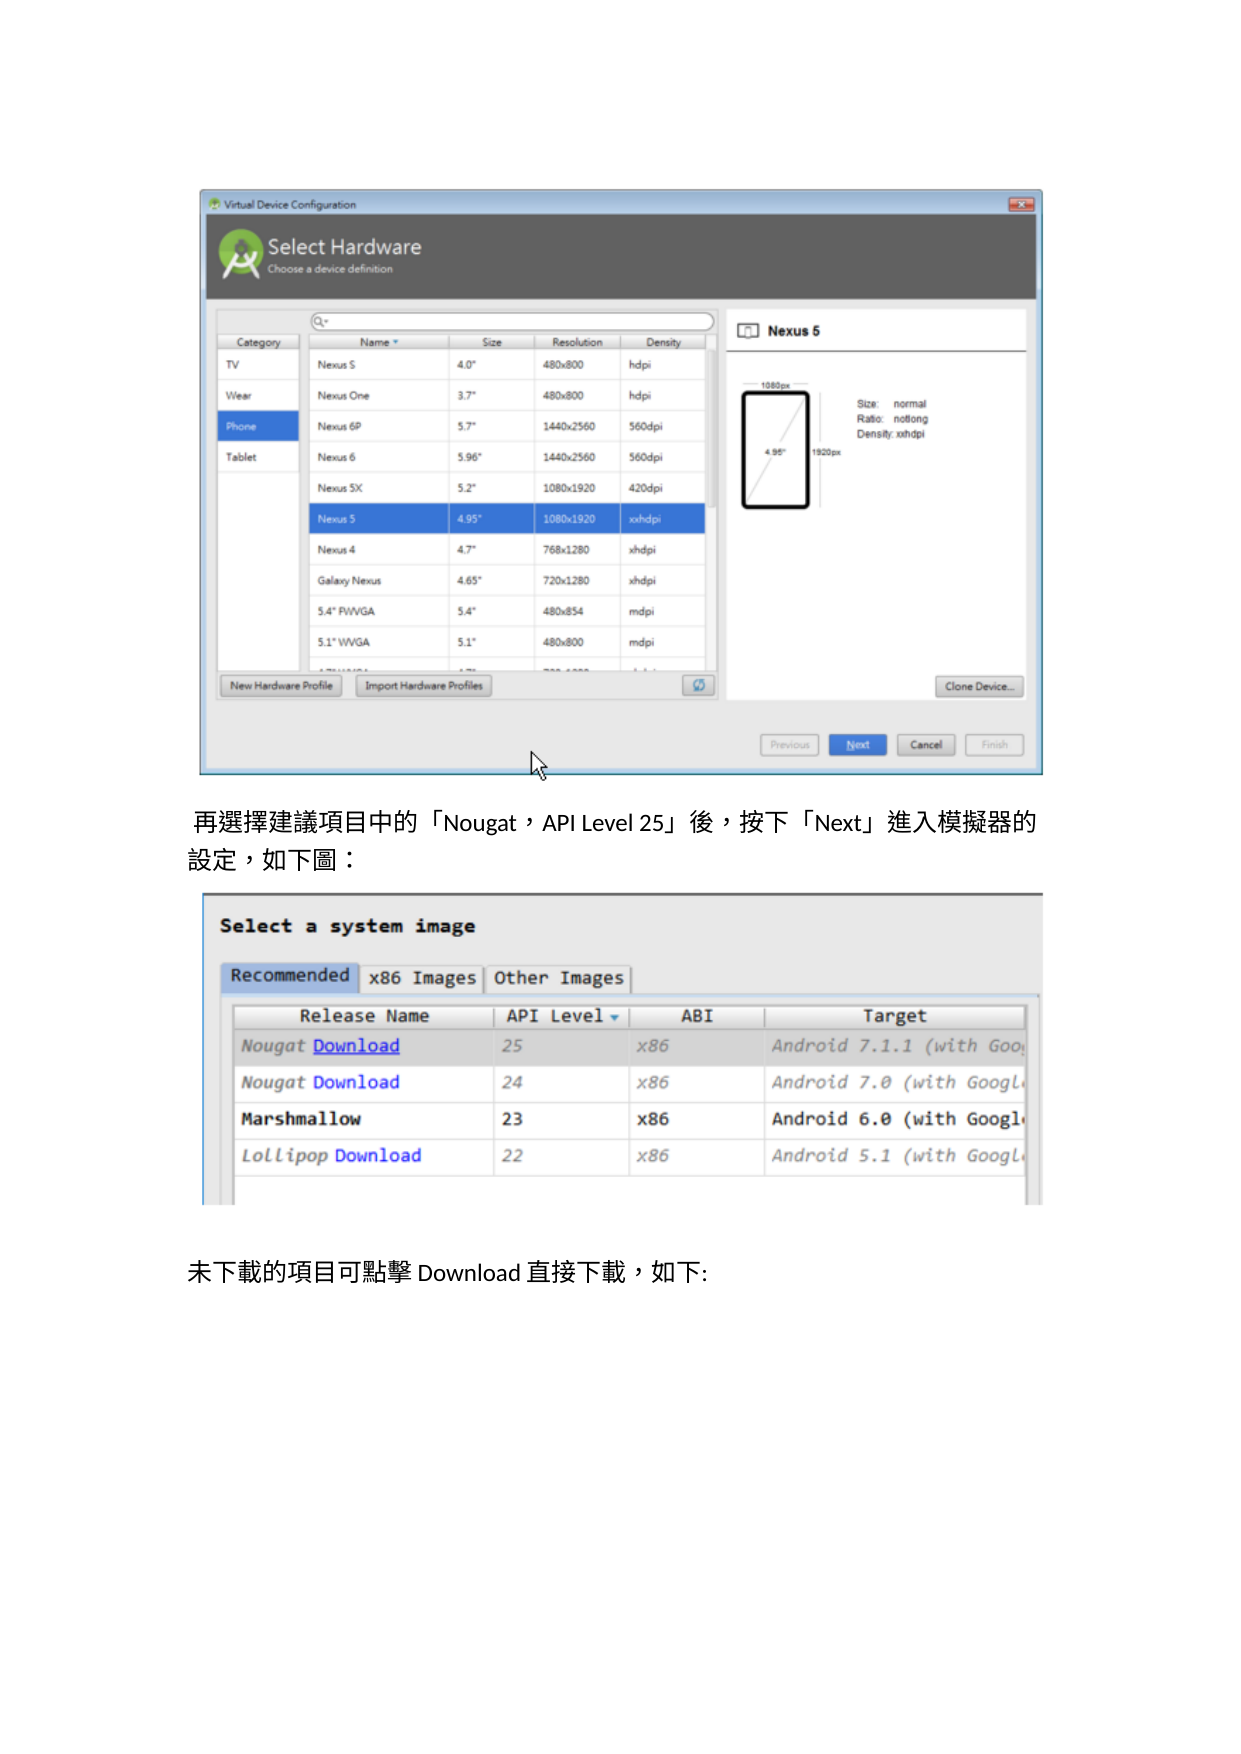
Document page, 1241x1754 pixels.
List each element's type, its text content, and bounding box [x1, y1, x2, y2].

picture [187, 880, 1053, 1249]
picture [187, 178, 1053, 788]
text 未下載的項目可點擊Download直接下載，如下: [187, 1252, 1053, 1289]
text 再選擇建議項目中的「Nougat，API Level 25」後，按下「Next」進入模擬器的設定，如下圖： [187, 802, 1053, 877]
